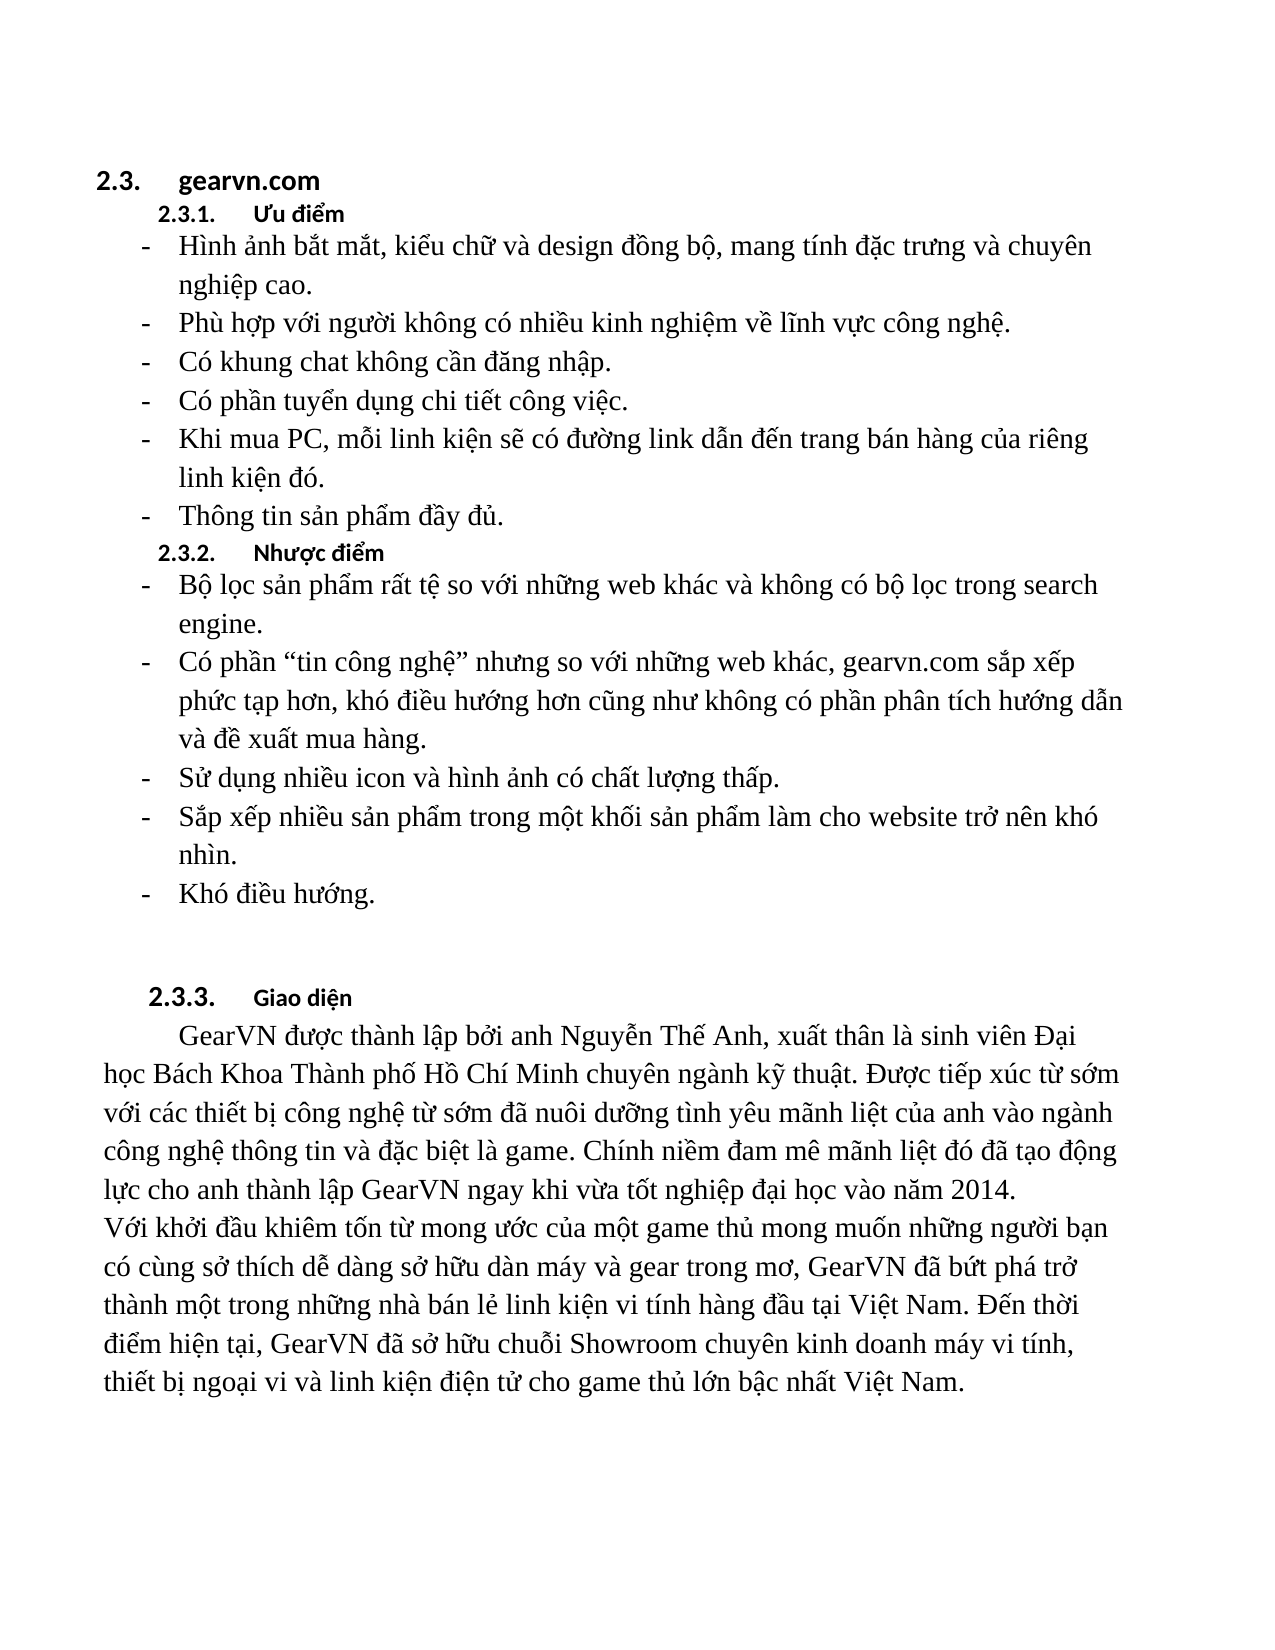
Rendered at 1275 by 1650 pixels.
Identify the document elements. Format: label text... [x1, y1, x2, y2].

list Phù hợp với người không có nhiều kinh nghiệm về lĩnh vực công nghệ. [141, 306, 1125, 339]
subtitle Nhược điểm [216, 537, 1125, 567]
list Sử dụng nhiều icon và hình ảnh có chất lượng thấp. [141, 760, 1125, 794]
list Hình ảnh bắt mắt, kiểu chữ và design đồng bộ, mang tính đặc trưng và chuyên nghiệp cao. [141, 228, 1125, 301]
list Khi mua PC, mỗi linh kiện sẽ có đường link dẫn đến trang bán hàng của riêng linh kiện đó. [141, 421, 1125, 493]
list Bộ lọc sản phẩm rất tệ so với những web khác và không có bộ lọc trong search engine. [141, 567, 1125, 639]
list Thông tin sản phẩm đầy đủ. [141, 498, 1125, 532]
list Sắp xếp nhiều sản phẩm trong một khối sản phẩm làm cho website trở nên khó nhìn. [141, 799, 1125, 871]
subtitle Giao diện [216, 978, 1125, 1013]
list Có phần tuyển dụng chi tiết công việc. [141, 383, 1125, 416]
text Với khởi đầu khiêm tốn từ mong ước của một game thủ mong muốn những người bạn có cùng sở thích dễ dàng sở hữu dàn máy và gear trong mơ, GearVN đã bứt phá trở thành một trong những nhà bán lẻ linh kiện vi tính hàng đầu tại Việt Nam. Đến thời điểm hiện tại, GearVN đã sở hữu chuỗi Showroom chuyên kinh doanh máy vi tính, thiết bị ngoại vi và linh kiện điện tử cho game thủ lớn bậc nhất Việt Nam. [103, 1210, 1125, 1398]
text GearVN được thành lập bởi anh Nguyễn Thế Anh, xuất thân là sinh viên Đại học Bách Khoa Thành phố Hồ Chí Minh chuyên ngành kỹ thuật. Được tiếp xúc từ sớm với các thiết bị công nghệ từ sớm đã nuôi dưỡng tình yêu mãnh liệt của anh vào ngành công nghệ thông tin và đặc biệt là game. Chính niềm đam mê mãnh liệt đó đã tạo động lực cho anh thành lập GearVN ngay khi vừa tốt nghiệp đại học vào năm 2014. [103, 1018, 1125, 1205]
subtitle gearvn.com [141, 162, 1125, 198]
list Có phần “tin công nghệ” nhưng so với những web khác, gearvn.com sắp xếp phức tạp hơn, khó điều hướng hơn cũng như không có phần phân tích hướng dẫn và đề xuất mua hàng. [141, 644, 1125, 755]
subtitle Ưu điểm [216, 198, 1125, 228]
list Khó điều hướng. [141, 876, 1125, 909]
list Có khung chat không cần đăng nhập. [141, 344, 1125, 378]
